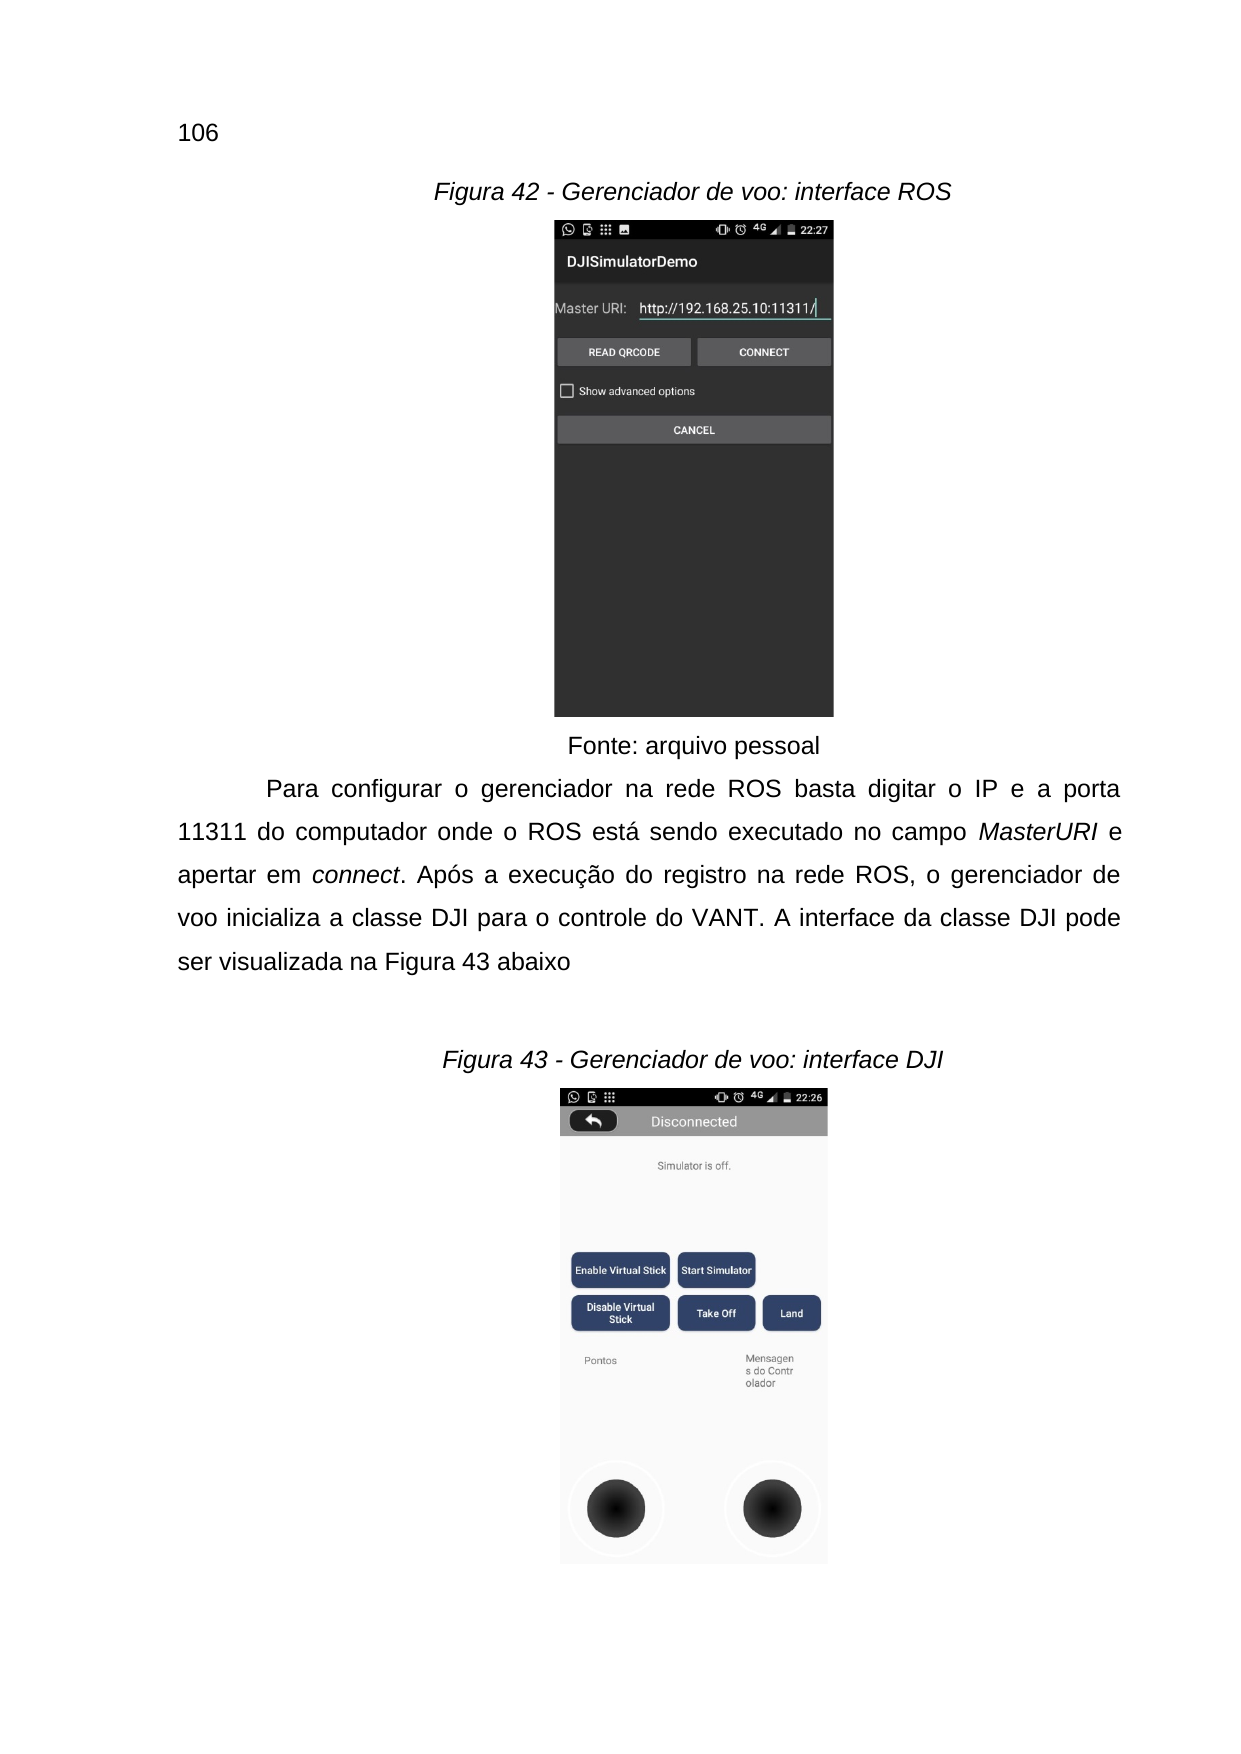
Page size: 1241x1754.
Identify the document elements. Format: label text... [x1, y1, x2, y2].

text Figura 42 - Gerenciador de voo: interface ROS [177, 177, 1122, 206]
picture [554, 220, 834, 717]
text Fonte: arquivo pessoal [177, 731, 1122, 760]
picture [560, 1088, 828, 1564]
text Para configurar o gerenciador na rede ROS basta digitar o IP e a porta 11311 do computador onde o ROS está sendo executado no campo MasterURI e apertar em connect. Após a execução do registro na rede ROS, o gerenciador de voo inicializa a classe DJI para o controle do VANT. A interface da classe DJI pode ser visualizada na Figura 43 abaixo [177, 774, 1122, 975]
text Figura 43 - Gerenciador de voo: interface DJI [177, 1045, 1122, 1074]
